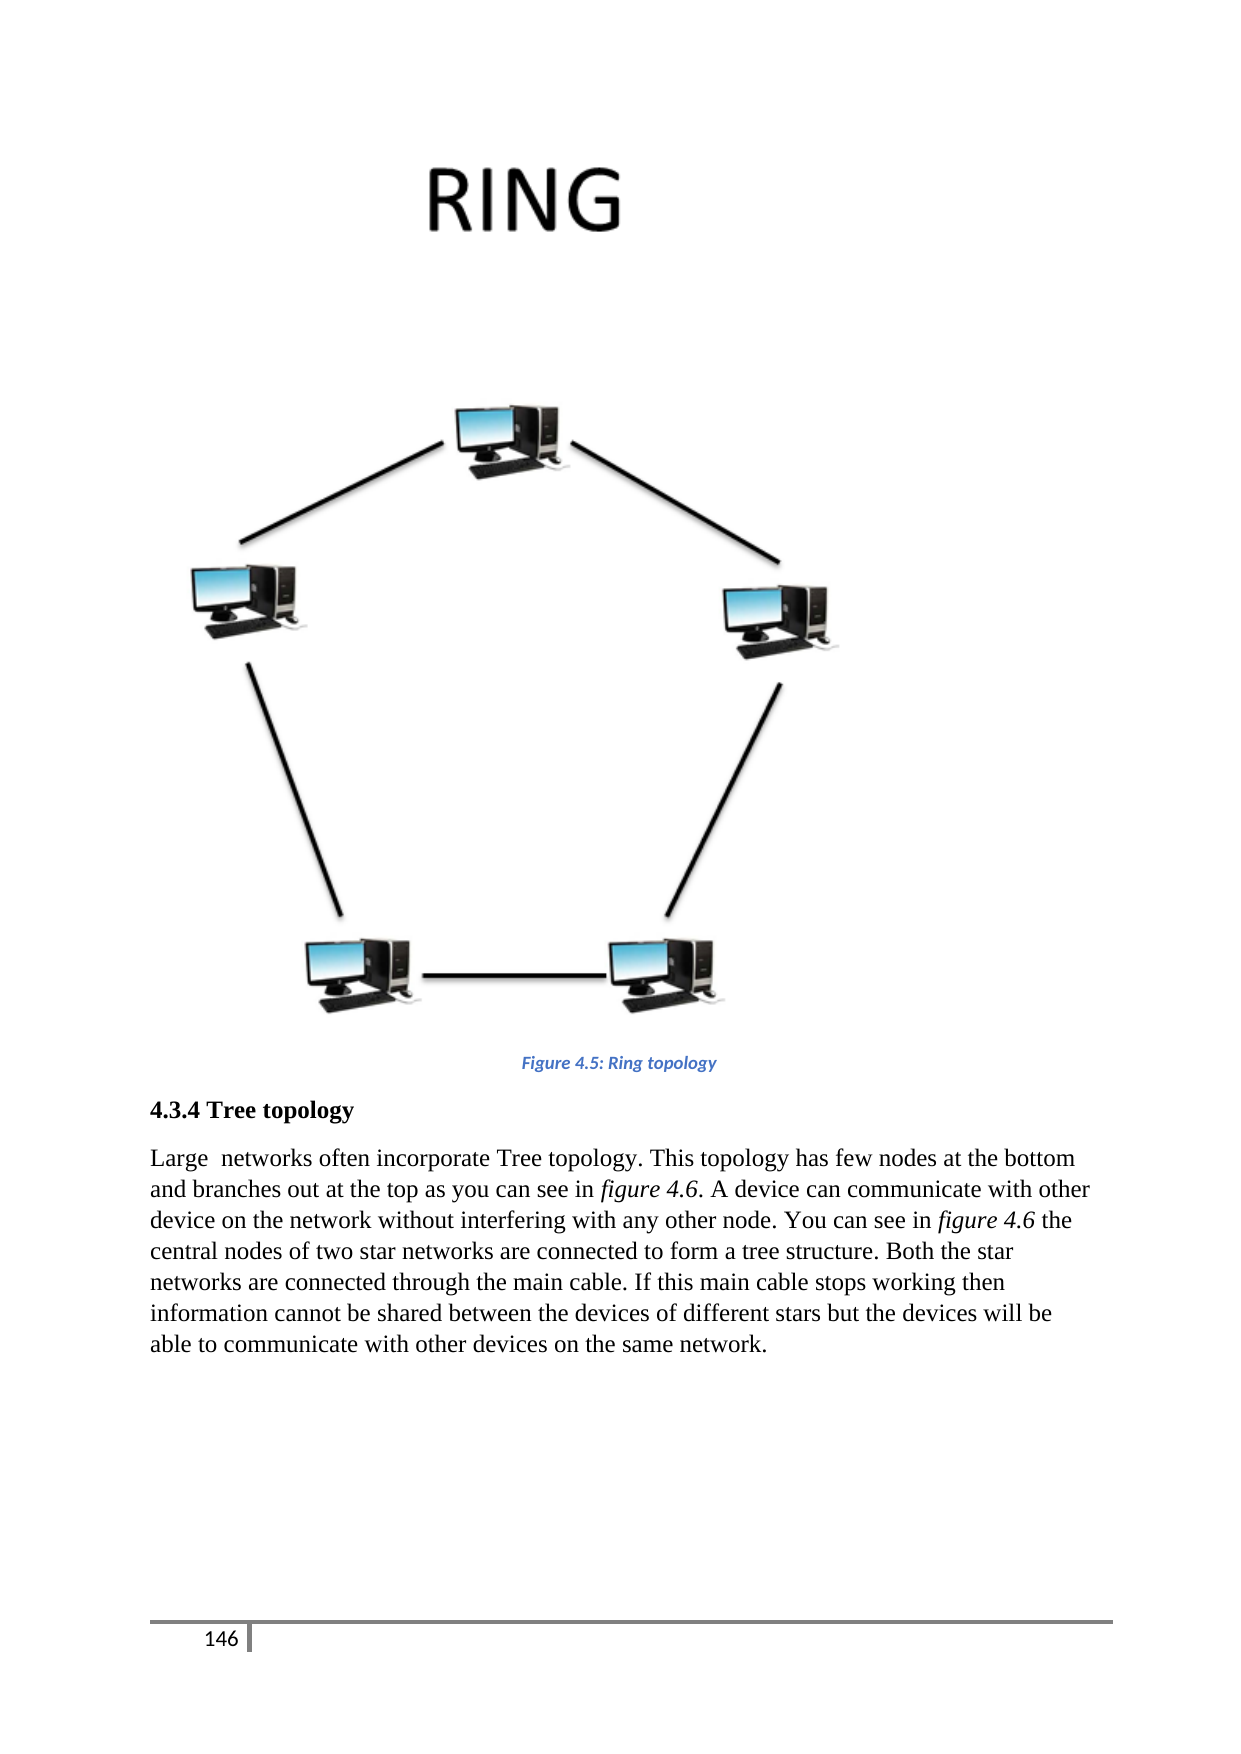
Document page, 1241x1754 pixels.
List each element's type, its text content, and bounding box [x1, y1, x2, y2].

text 4.3.4 Tree topology [150, 1095, 1090, 1124]
text Figure 4.5: Ring topology [150, 1051, 1090, 1074]
picture [150, 150, 874, 1033]
text Large networks often incorporate Tree topology. This topology has few nodes at the bottom and branches out at the top as you can see in figure 4.6. A device can communicate with other device on the network without interfering with any other node. You can see in figure 4.6 the central nodes of two star networks are connected to form a tree structure. Both the star networks are connected through the main cable. If this main cable stops working then information cannot be shared between the devices of different stars but the devices will be able to communicate with other devices on the same network. [150, 1143, 1090, 1358]
